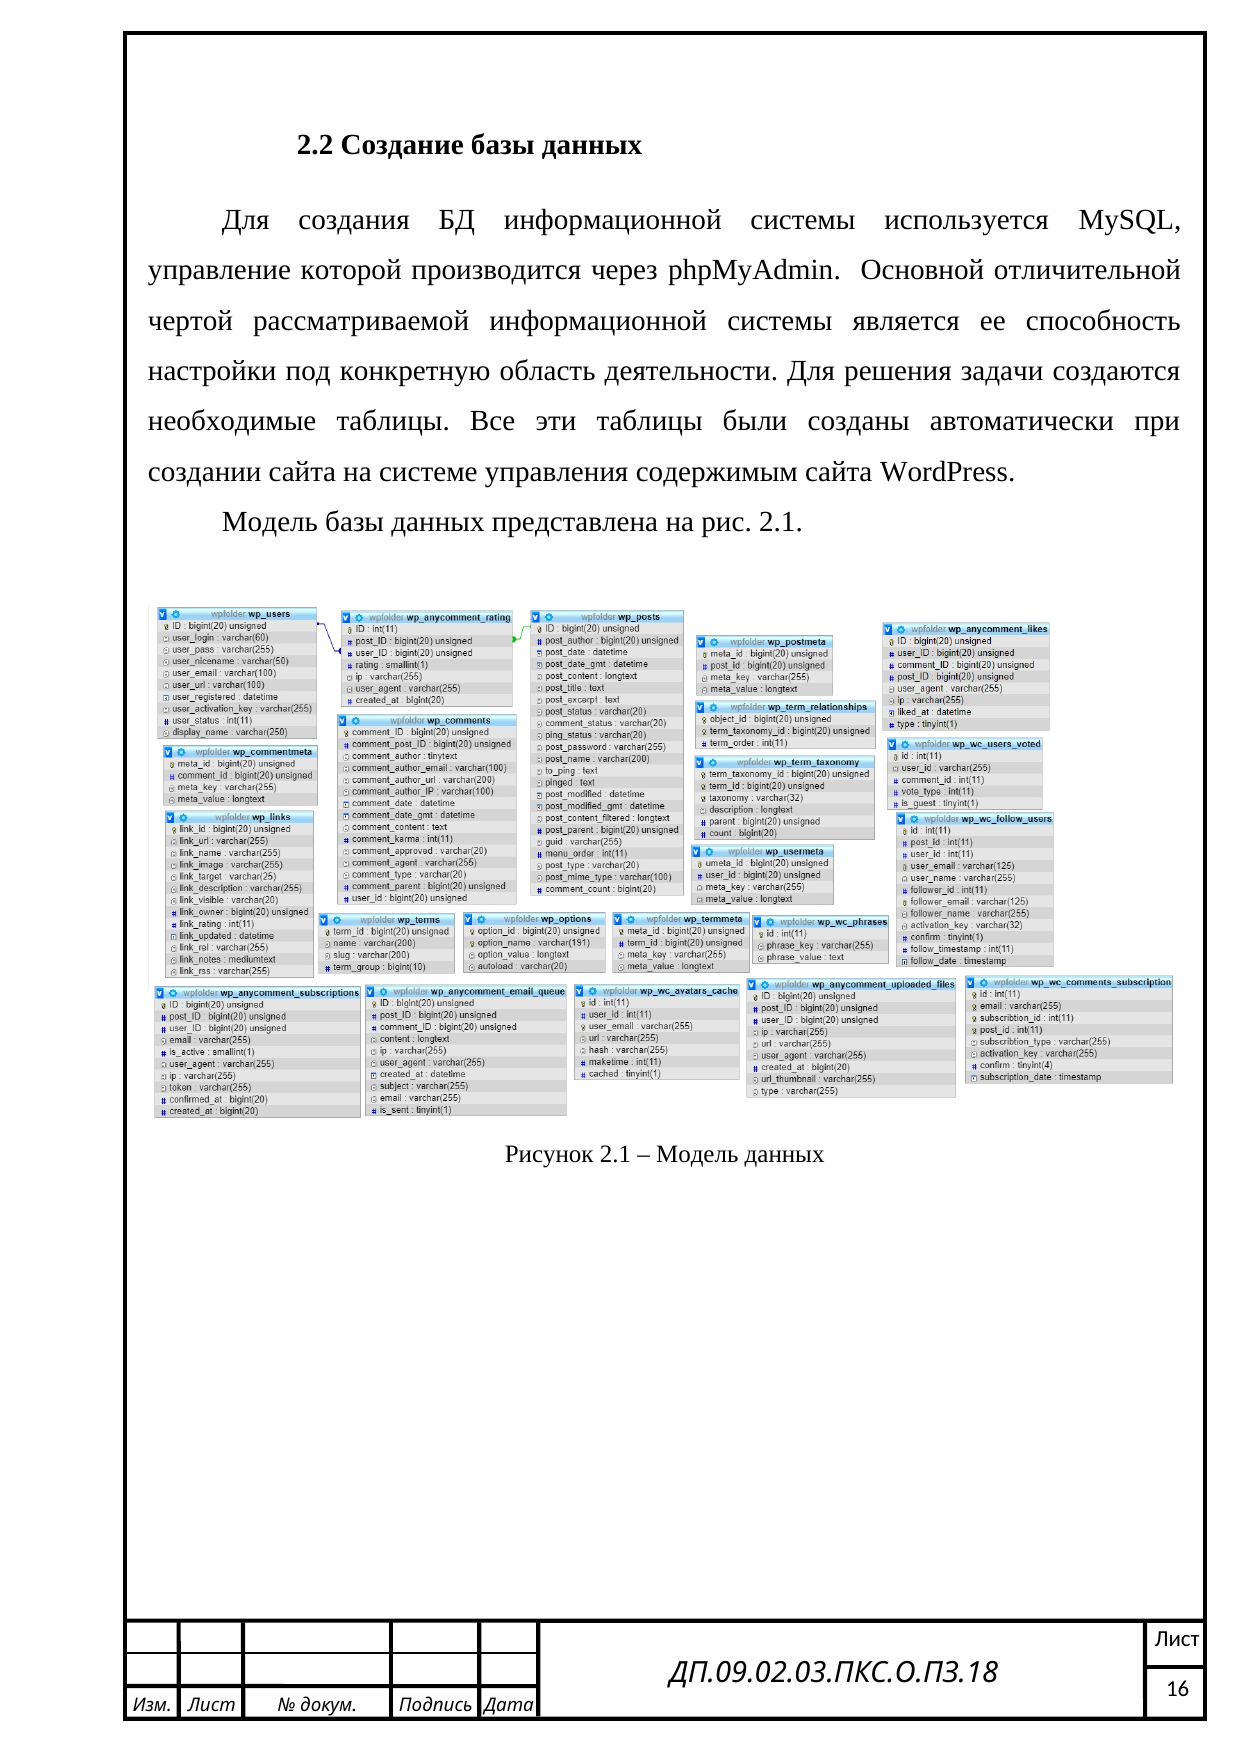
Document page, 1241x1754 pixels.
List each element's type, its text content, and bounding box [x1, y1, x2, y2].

text Для создания БД информационной системы используется MySQL, управление которой производится через phpMyAdmin. Основной отличительной чертой рассматриваемой информационной системы является ее способность настройки под конкретную область деятельности. Для решения задачи создаются необходимые таблицы. Все эти таблицы были созданы автоматически при создании сайта на системе управления содержимым сайта WordPress. [148, 202, 1181, 487]
picture [148, 604, 1180, 1125]
text Модель базы данных представлена на рис. 2.1. [148, 504, 1181, 537]
text Рисунок 2.1 – Модель данных [148, 1139, 1181, 1168]
list Создание базы данных [223, 127, 1181, 160]
